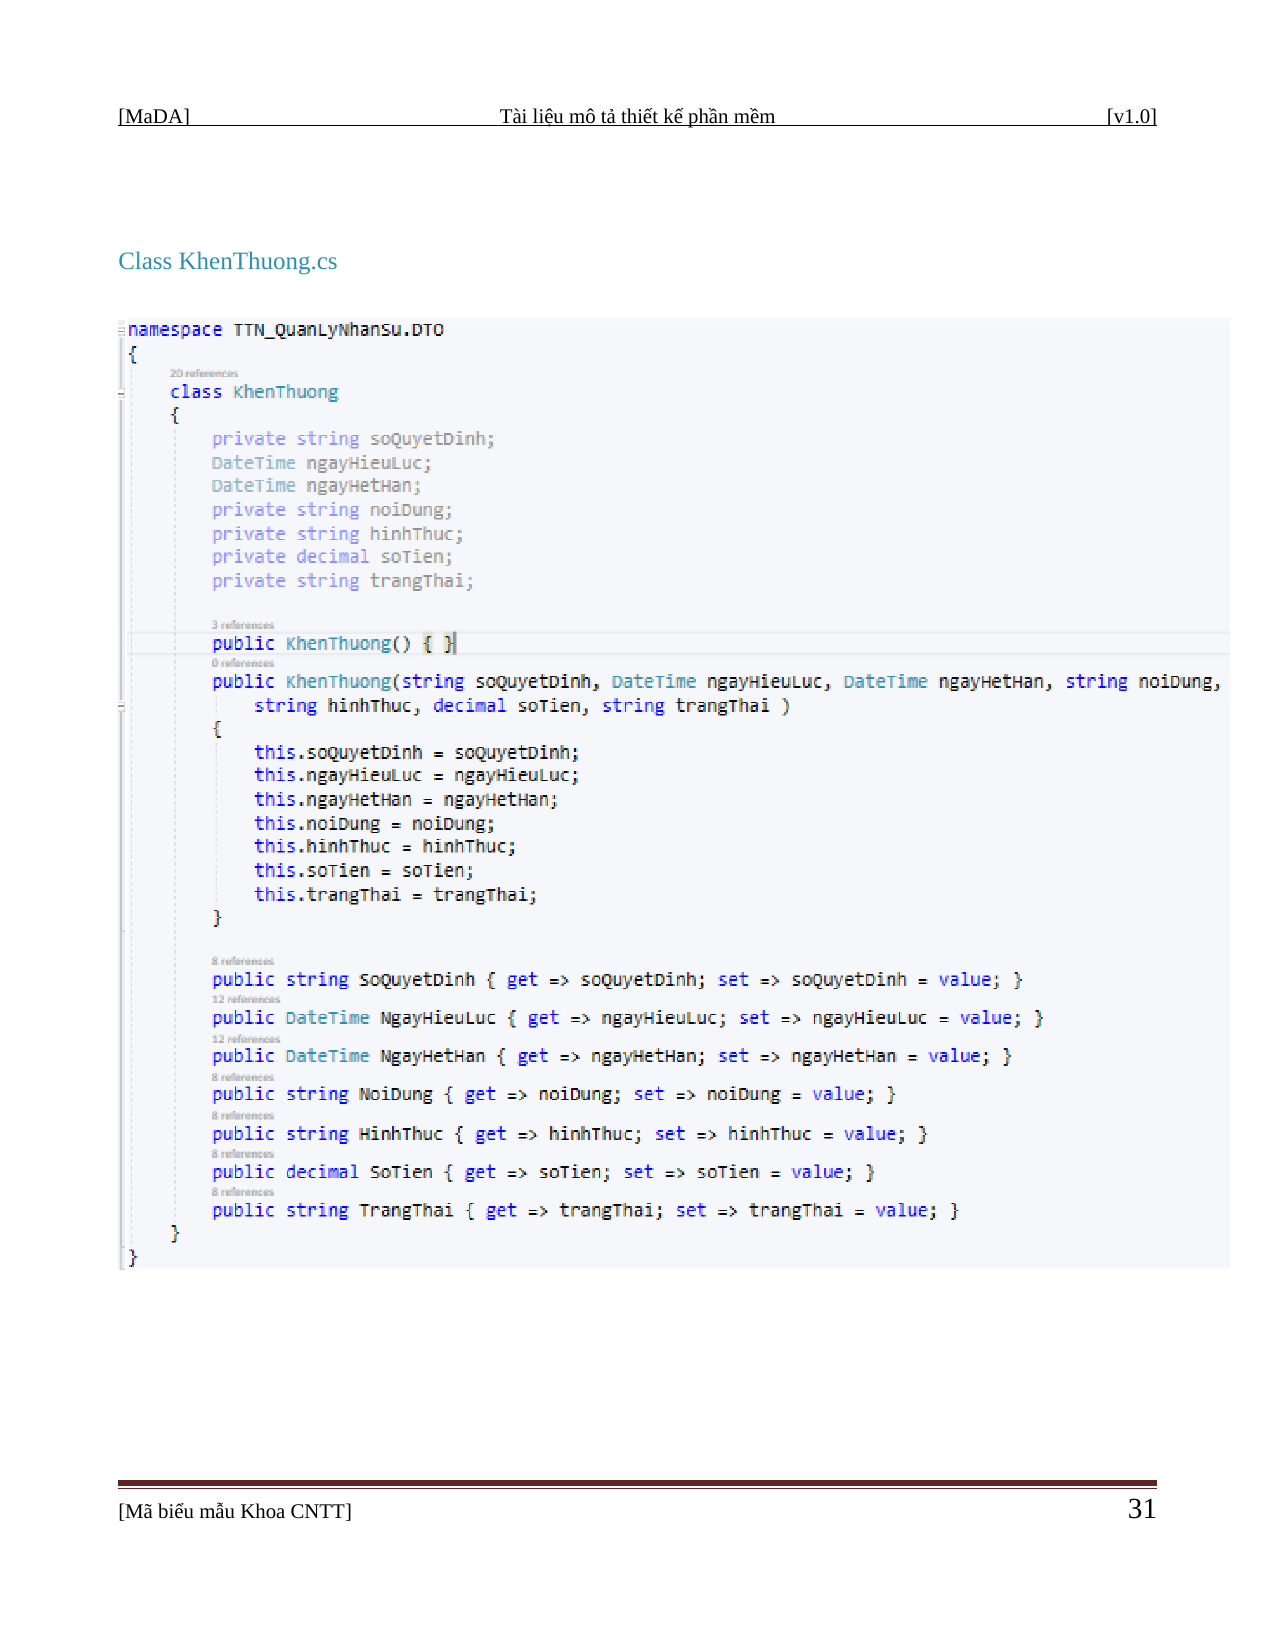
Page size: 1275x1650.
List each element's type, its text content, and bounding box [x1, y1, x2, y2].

text Class KhenThuong.cs [118, 246, 1157, 275]
picture [118, 318, 1231, 1282]
